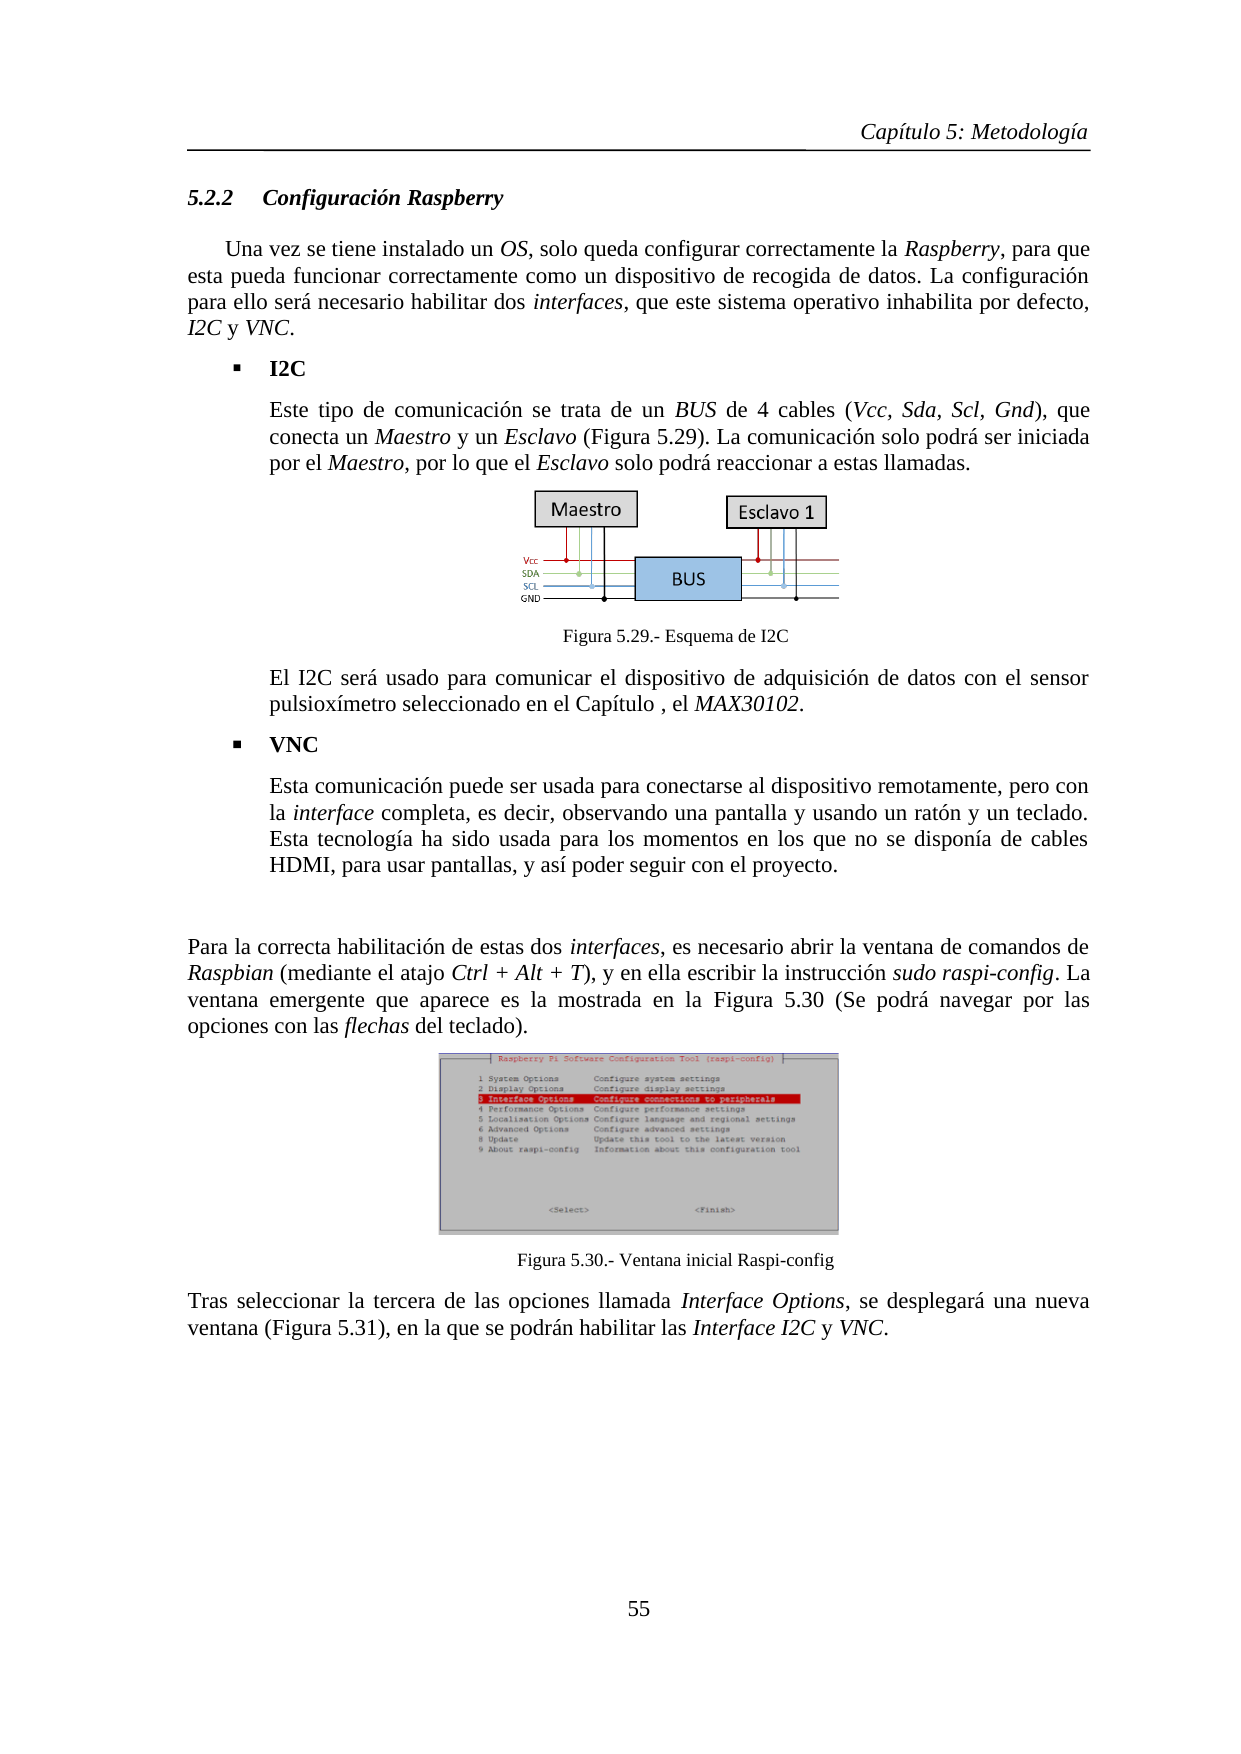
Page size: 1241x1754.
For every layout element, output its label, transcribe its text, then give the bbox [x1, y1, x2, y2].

list I2C [232, 355, 1090, 382]
text Una vez se tiene instalado un OS, solo queda configurar correctamente la Raspberry, para que esta pueda funcionar correctamente como un dispositivo de recogida de datos. La configuración para ello será necesario habilitar dos interfaces, que este sistema operativo inhabilita por defecto, I2C y VNC. [187, 235, 1090, 341]
text Figura 5.18.- Esquema de I2C [187, 625, 1090, 647]
subtitle Configuración Raspberry [187, 184, 1090, 210]
text Figura 5.19.- Ventana inicial Raspi-config [187, 1249, 1090, 1270]
picture [438, 1053, 839, 1235]
text El I2C será usado para comunicar el dispositivo de adquisición de datos con el sensor pulsioxímetro seleccionado en el Capítulo 0, el MAX30102. [269, 664, 1090, 717]
list VNC [232, 731, 1090, 758]
picture [512, 490, 840, 611]
text Esta comunicación puede ser usada para conectarse al dispositivo remotamente, pero con la interface completa, es decir, observando una pantalla y usando un ratón y un teclado. Esta tecnología ha sido usada para los momentos en los que no se disponía de cables HDMI, para usar pantallas, y así poder seguir con el proyecto. [269, 772, 1090, 878]
